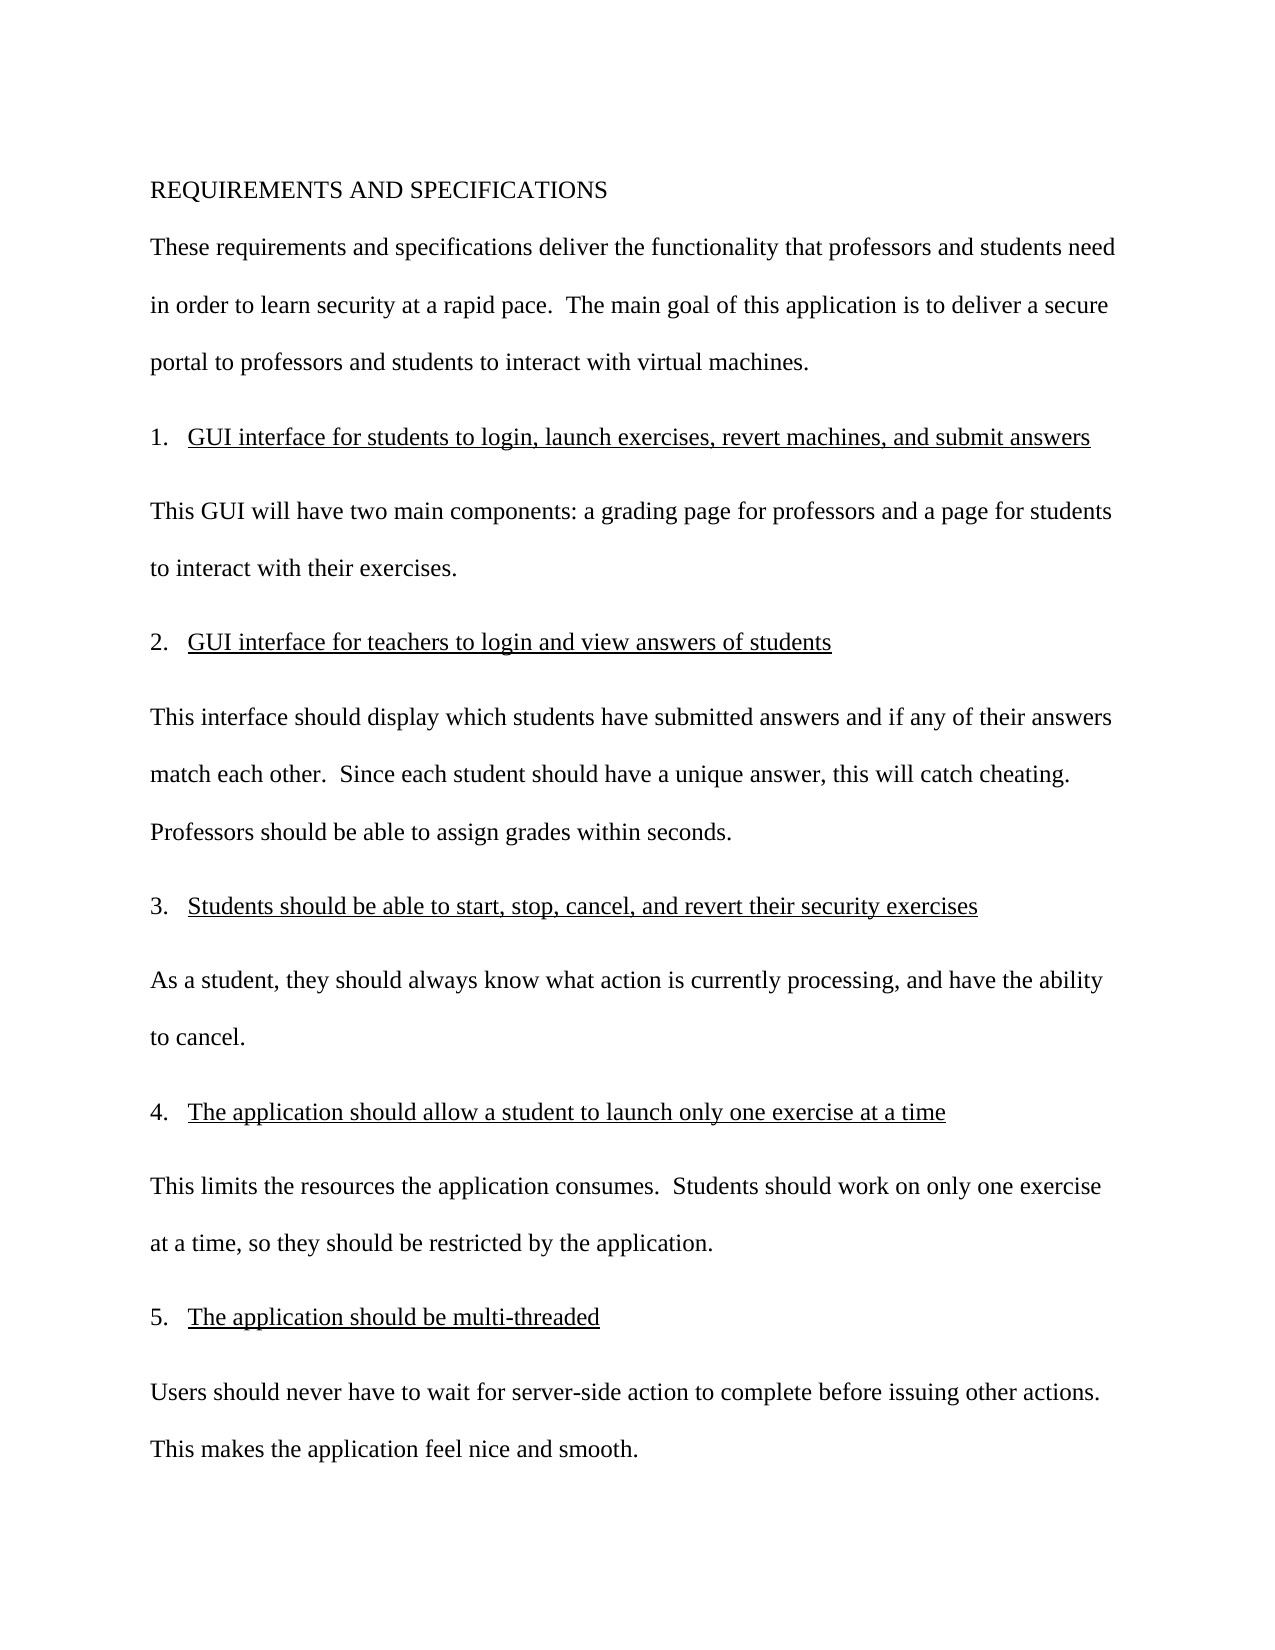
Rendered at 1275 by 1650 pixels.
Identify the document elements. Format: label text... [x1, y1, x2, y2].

text As a student, they should always know what action is currently processing, and have the ability to cancel. [150, 965, 1125, 1051]
text This interface should display which students have submitted answers and if any of their answers match each other. Since each student should have a unique answer, this will catch cheating. Professors should be able to assign grades within seconds. [150, 702, 1125, 845]
list The application should be multi-threaded [150, 1302, 1125, 1331]
list GUI interface for teachers to login and view answers of students [150, 627, 1125, 656]
text This limits the resources the application consumes. Students should work on only one exercise at a time, so they should be restricted by the application. [150, 1171, 1125, 1257]
subtitle REQUIREMENTS AND SPECIFICATIONS [150, 175, 1125, 204]
list GUI interface for students to login, launch exercises, revert machines, and submit answers [150, 422, 1125, 450]
list Students should be able to start, stop, cancel, and revert their security exercises [150, 891, 1125, 919]
list The application should allow a student to launch only one exercise at a time [150, 1097, 1125, 1125]
text This GUI will have two main components: a grading page for professors and a page for students to interact with their exercises. [150, 496, 1125, 582]
text Users should never have to wait for server-side action to complete before issuing other actions. This makes the application feel nice and smooth. [150, 1377, 1125, 1463]
text These requirements and specifications deliver the functionality that professors and students need in order to learn security at a rapid pace. The main goal of this application is to deliver a secure portal to professors and students to interact with virtual machines. [150, 232, 1125, 376]
